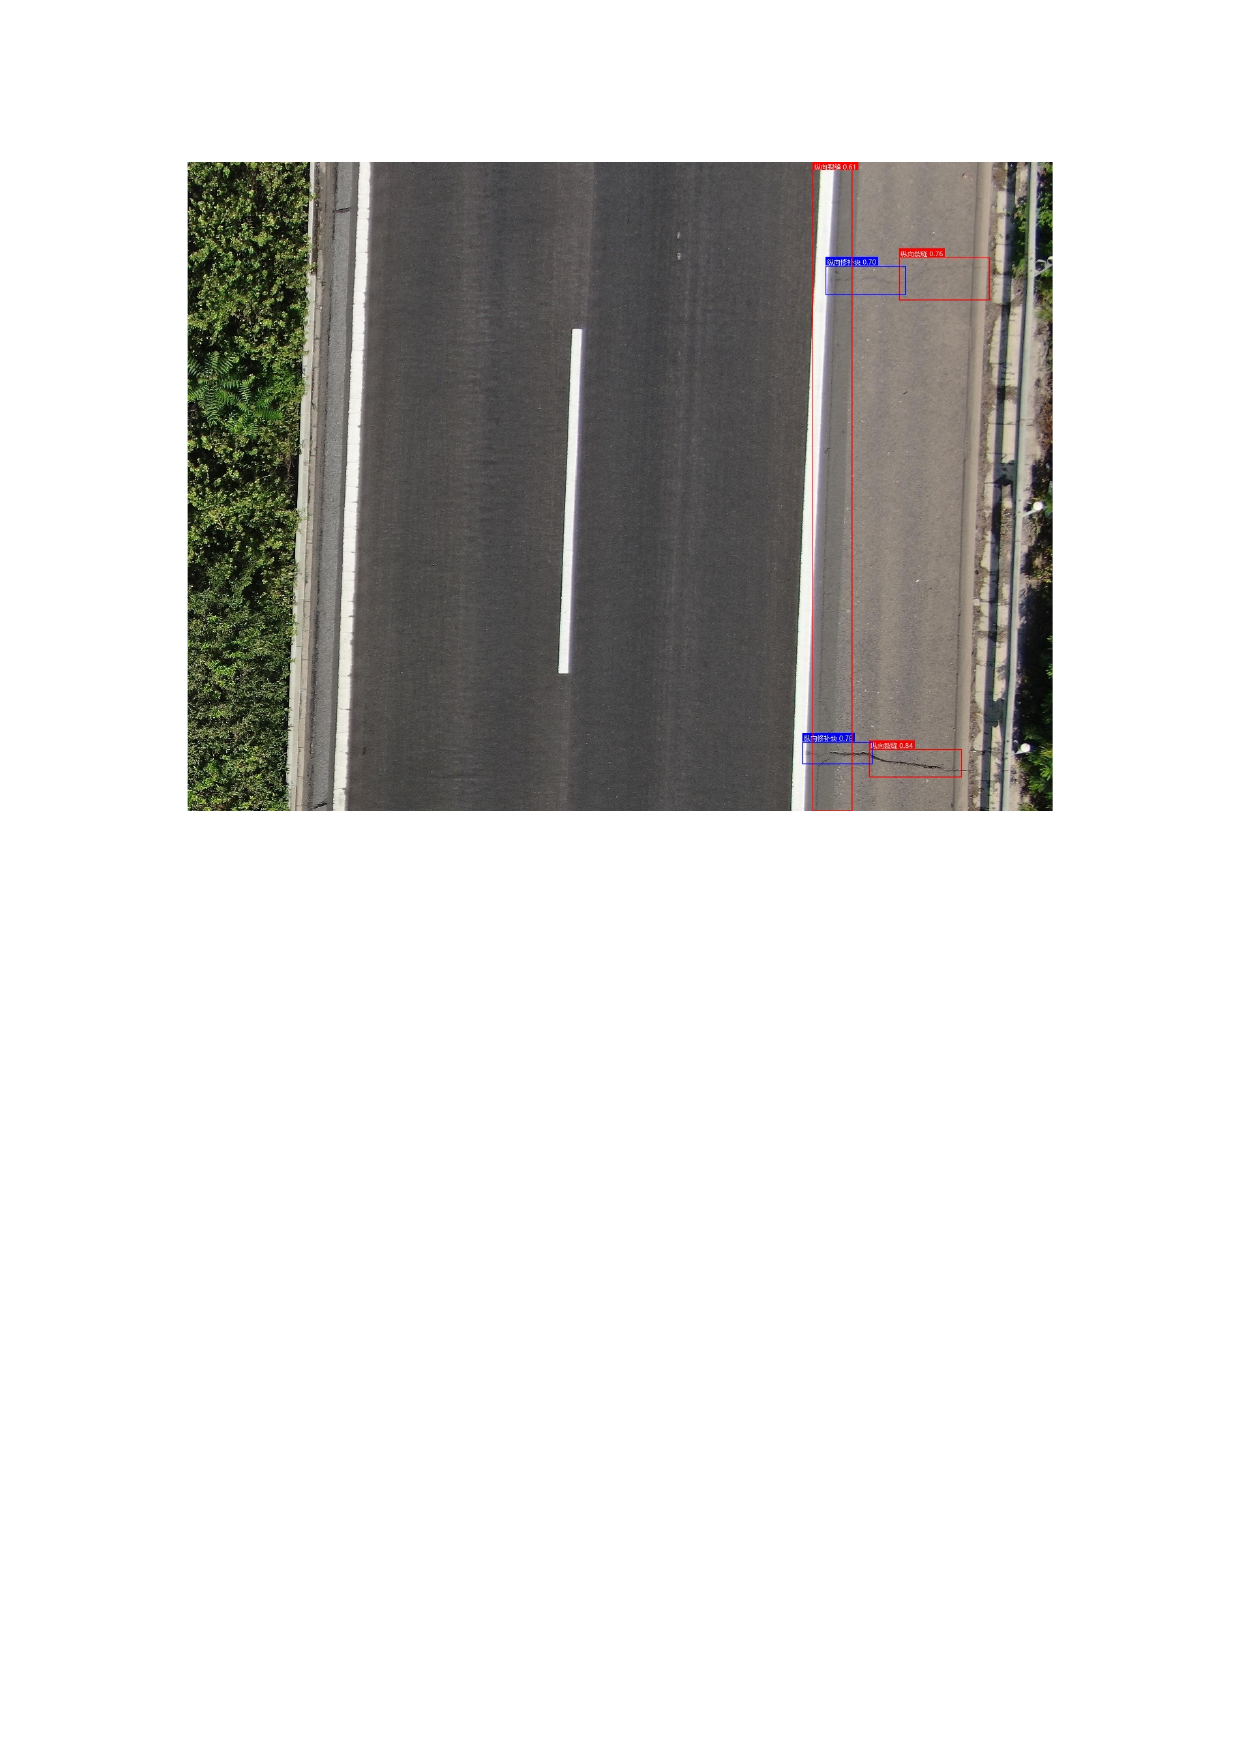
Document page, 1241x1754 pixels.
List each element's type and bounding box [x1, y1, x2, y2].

picture [187, 162, 1053, 811]
